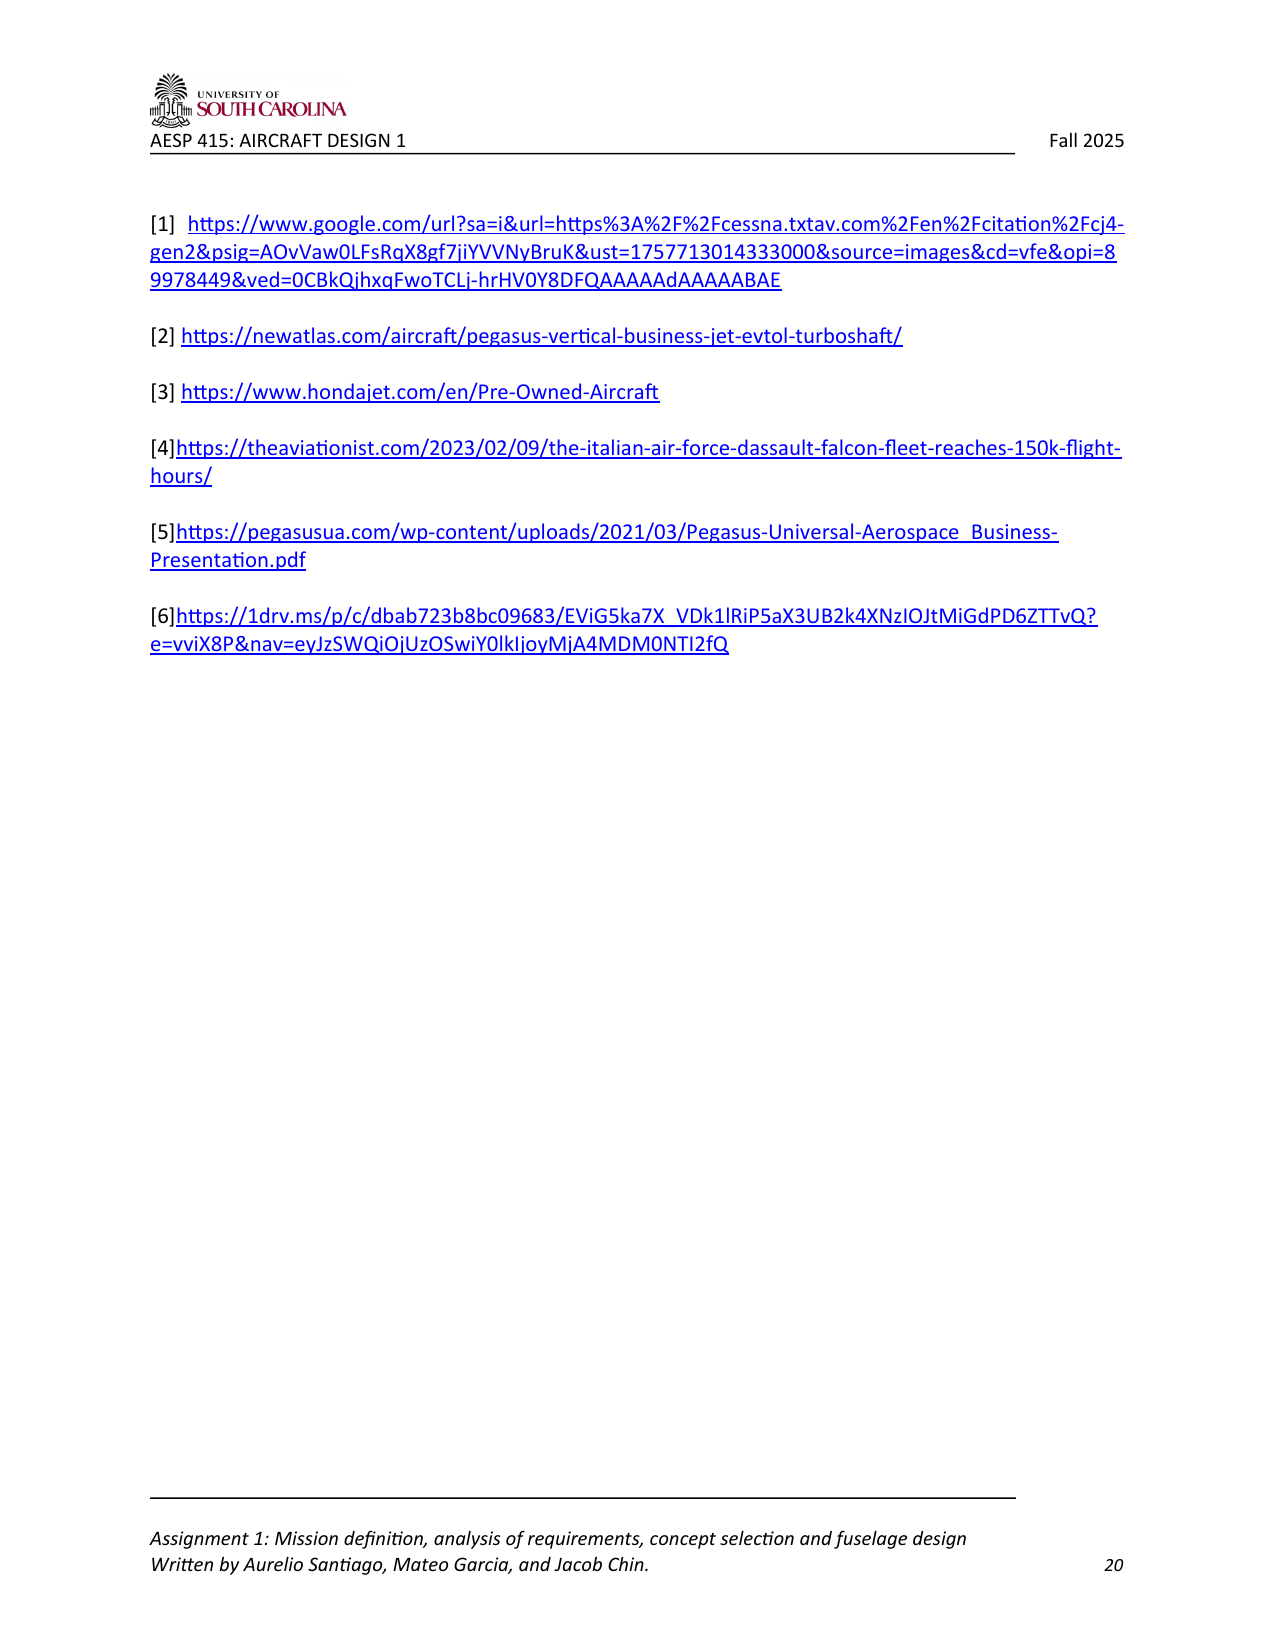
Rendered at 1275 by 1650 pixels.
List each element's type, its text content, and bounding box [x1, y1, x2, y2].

picture [150, 73, 347, 128]
text [2] https://newatlas.com/aircraft/pegasus-vertical-business-jet-evtol-turboshaft/ [150, 321, 1125, 349]
text [5]https://pegasusua.com/wp-content/uploads/2021/03/Pegasus-Universal-Aerospace_Business-Presentation.pdf [150, 517, 1125, 573]
text [4]https://theaviationist.com/2023/02/09/the-italian-air-force-dassault-falcon-fleet-reaches-150k-flight-hours/ [150, 433, 1125, 489]
text [6]https://1drv.ms/p/c/dbab723b8bc09683/EViG5ka7X_VDk1lRiP5aX3UB2k4XNzIOJtMiGdPD6ZTTvQ?e=vviX8P&nav=eyJzSWQiOjUzOSwiY0lkIjoyMjA4MDM0NTI2fQ [150, 601, 1125, 657]
text [1] https://www.google.com/url?sa=i&url=https%3A%2F%2Fcessna.txtav.com%2Fen%2Fcitation%2Fcj4-gen2&psig=AOvVaw0LFsRqX8gf7jiYVVNyBruK&ust=1757713014333000&source=images&cd=vfe&opi=89978449&ved=0CBkQjhxqFwoTCLj-hrHV0Y8DFQAAAAAdAAAAABAE [150, 209, 1125, 293]
text [3] https://www.hondajet.com/en/Pre-Owned-Aircraft [150, 377, 1125, 405]
